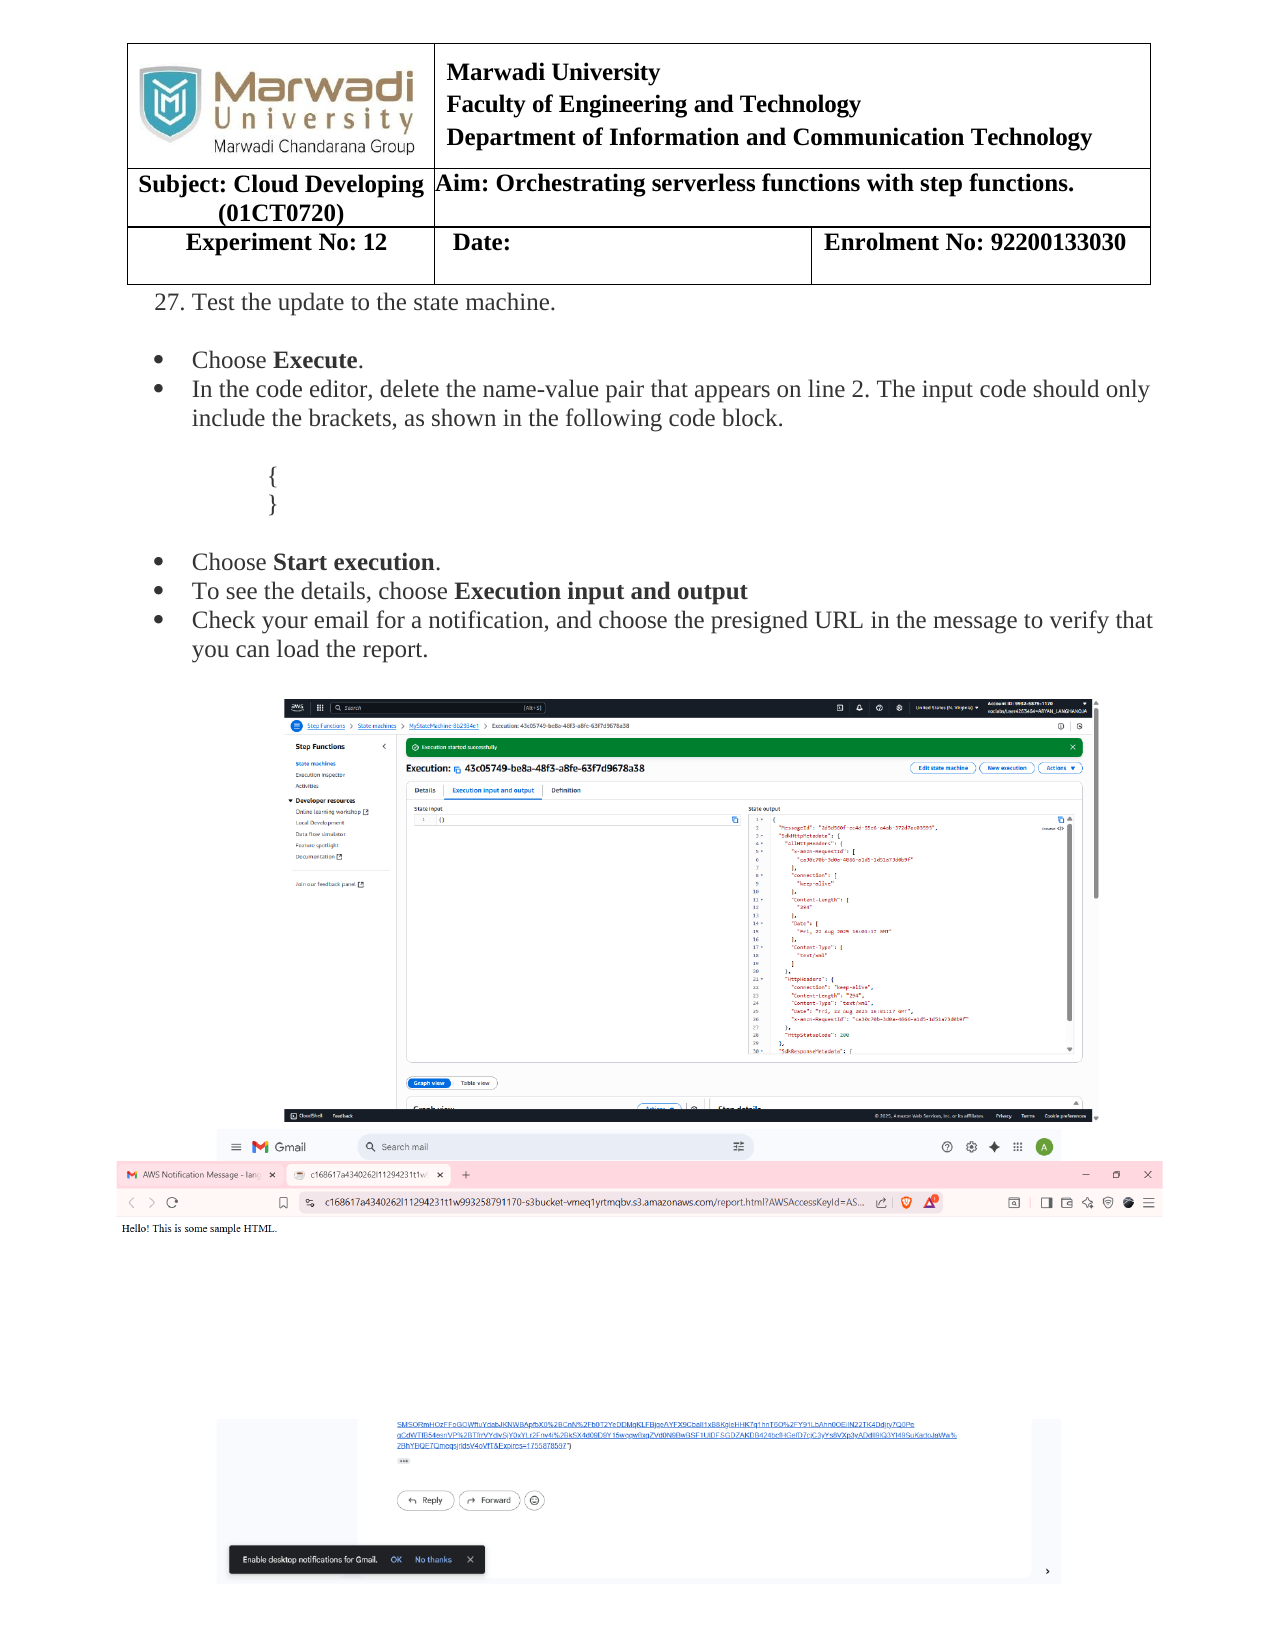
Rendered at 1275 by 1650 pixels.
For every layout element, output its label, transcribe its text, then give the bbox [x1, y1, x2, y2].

picture [139, 63, 415, 155]
picture [116, 1129, 1163, 1584]
text { [267, 461, 1162, 489]
list To see the details, choose Execution input and output [154, 576, 1162, 605]
text } [267, 489, 1162, 518]
list In the code editor, delete the name-value pair that appears on line 2. The input code should only include the brackets, as shown in the following code block. [154, 374, 1162, 432]
picture [284, 699, 1099, 1122]
list Check your email for a notification, and choose the presigned URL in the message to verify that you can load the report. [154, 605, 1162, 662]
list Choose Execute. [154, 345, 1162, 374]
list Test the update to the state machine. [154, 287, 1162, 316]
list Choose Start execution. [154, 547, 1162, 576]
